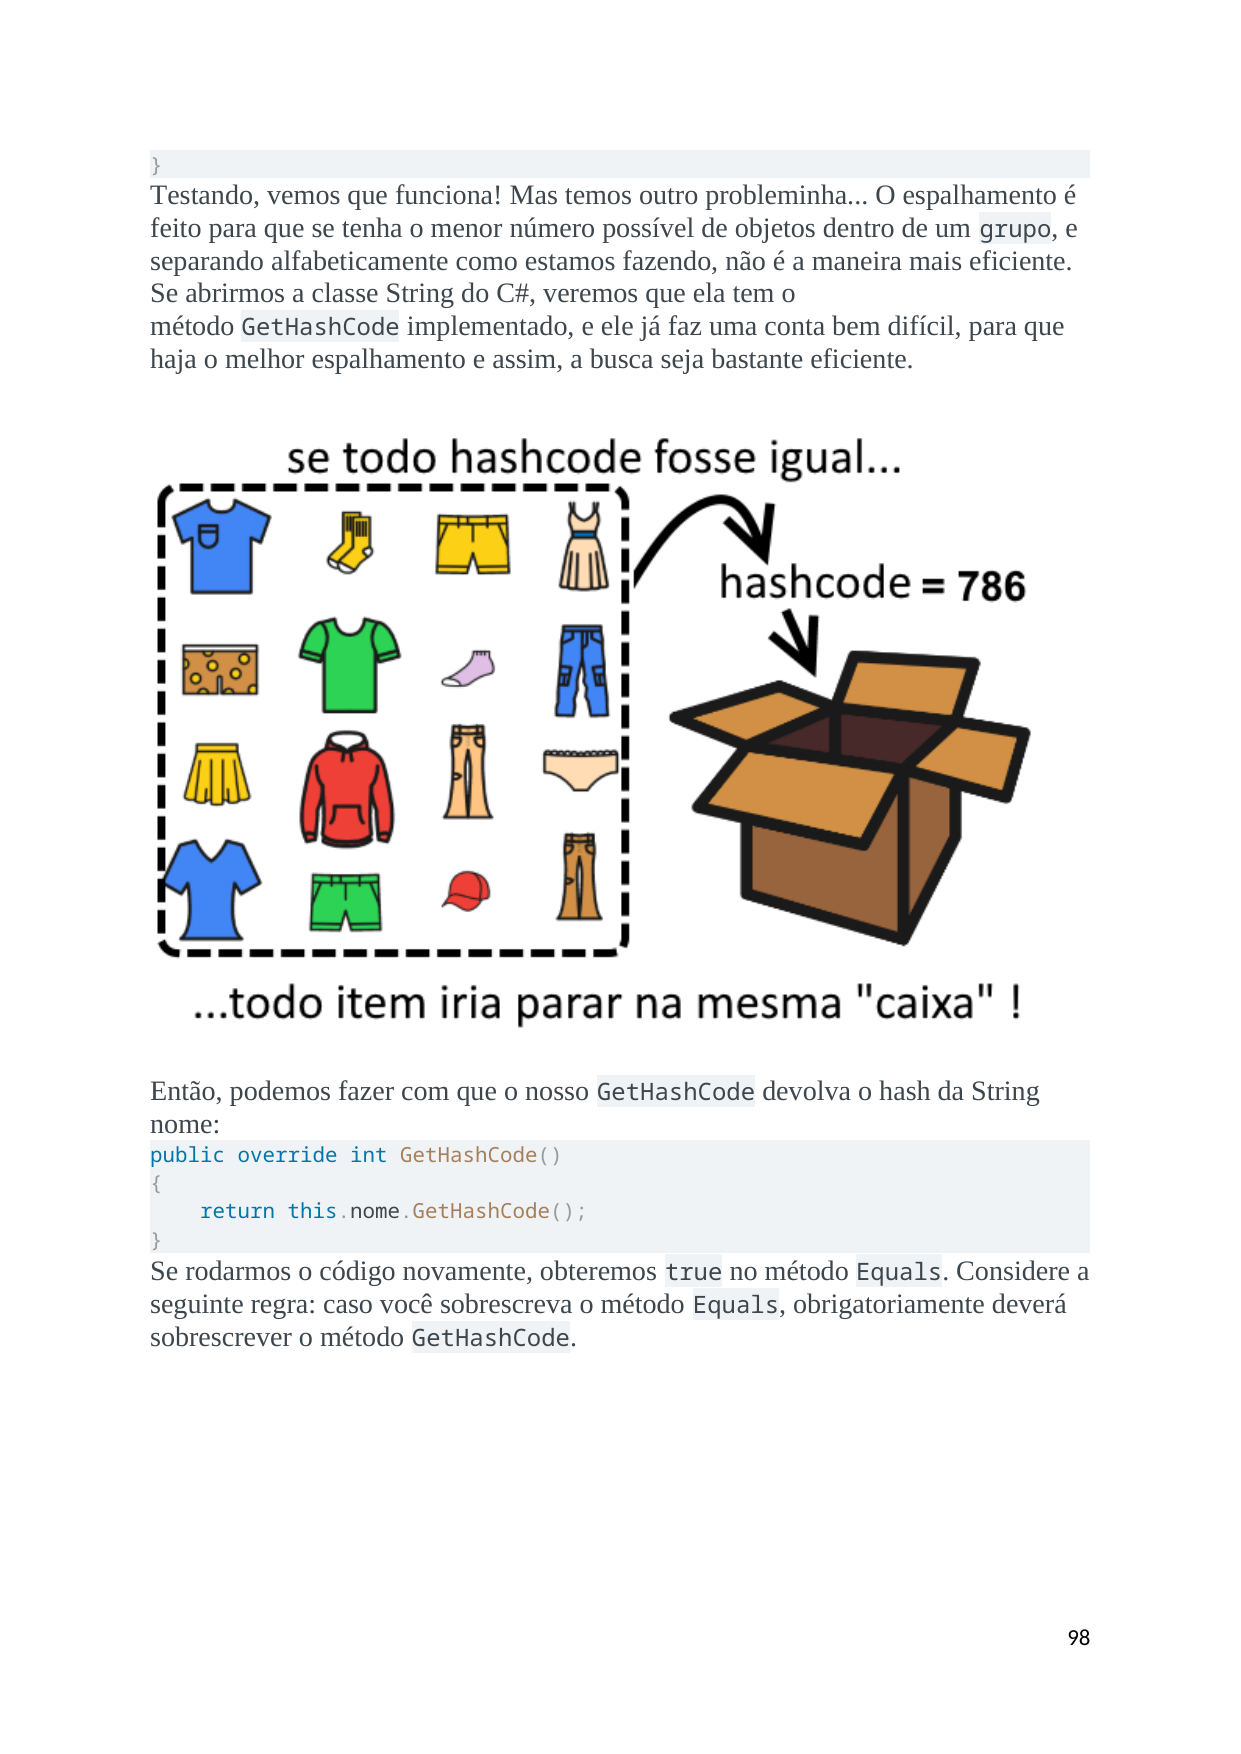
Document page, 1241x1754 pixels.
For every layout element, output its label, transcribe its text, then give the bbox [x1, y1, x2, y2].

text Testando, vemos que funciona! Mas temos outro probleminha... O espalhamento é feito para que se tenha o menor número possível de objetos dentro de um grupo, e separando alfabeticamente como estamos fazendo, não é a maneira mais eficiente. Se abrirmos a classe String do C#, veremos que ela tem o método GetHashCode implementado, e ele já faz uma conta bem difícil, para que haja o melhor espalhamento e assim, a busca seja bastante eficiente. [150, 178, 1090, 375]
text Se rodarmos o código novamente, obteremos true no método Equals. Considere a seguinte regra: caso você sobrescreva o método Equals, obrigatoriamente deverá sobrescrever o método GetHashCode. [150, 1253, 1090, 1353]
text } [150, 1225, 1090, 1253]
picture [150, 412, 1087, 1037]
text public override int GetHashCode() [150, 1140, 1090, 1168]
text } [150, 150, 1090, 178]
text Então, podemos fazer com que o nosso GetHashCode devolva o hash da String nome: [150, 1074, 1090, 1140]
text { [150, 1168, 1090, 1197]
text return this.nome.GetHashCode(); [150, 1197, 1090, 1225]
